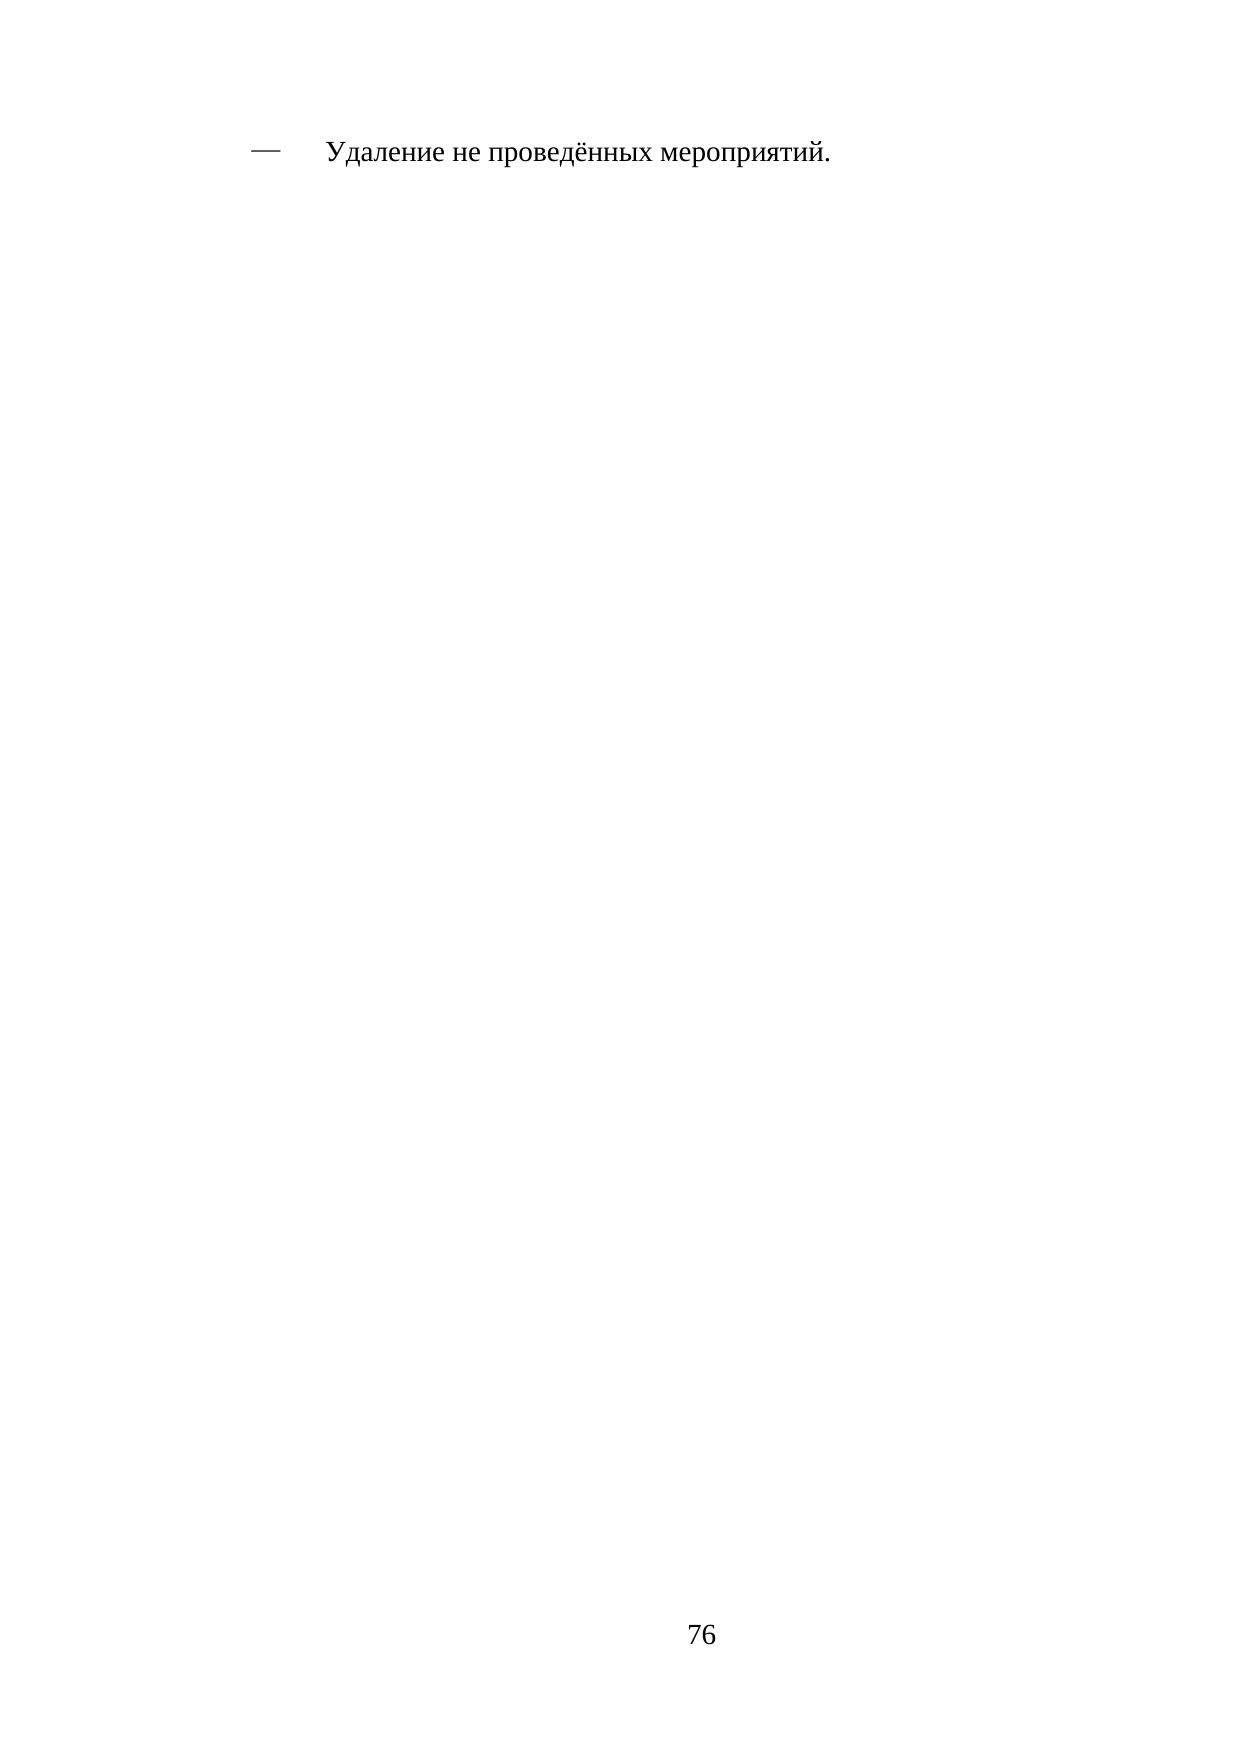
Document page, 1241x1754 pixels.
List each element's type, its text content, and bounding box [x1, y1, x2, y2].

list Удаление не проведённых мероприятий. [251, 118, 1152, 178]
